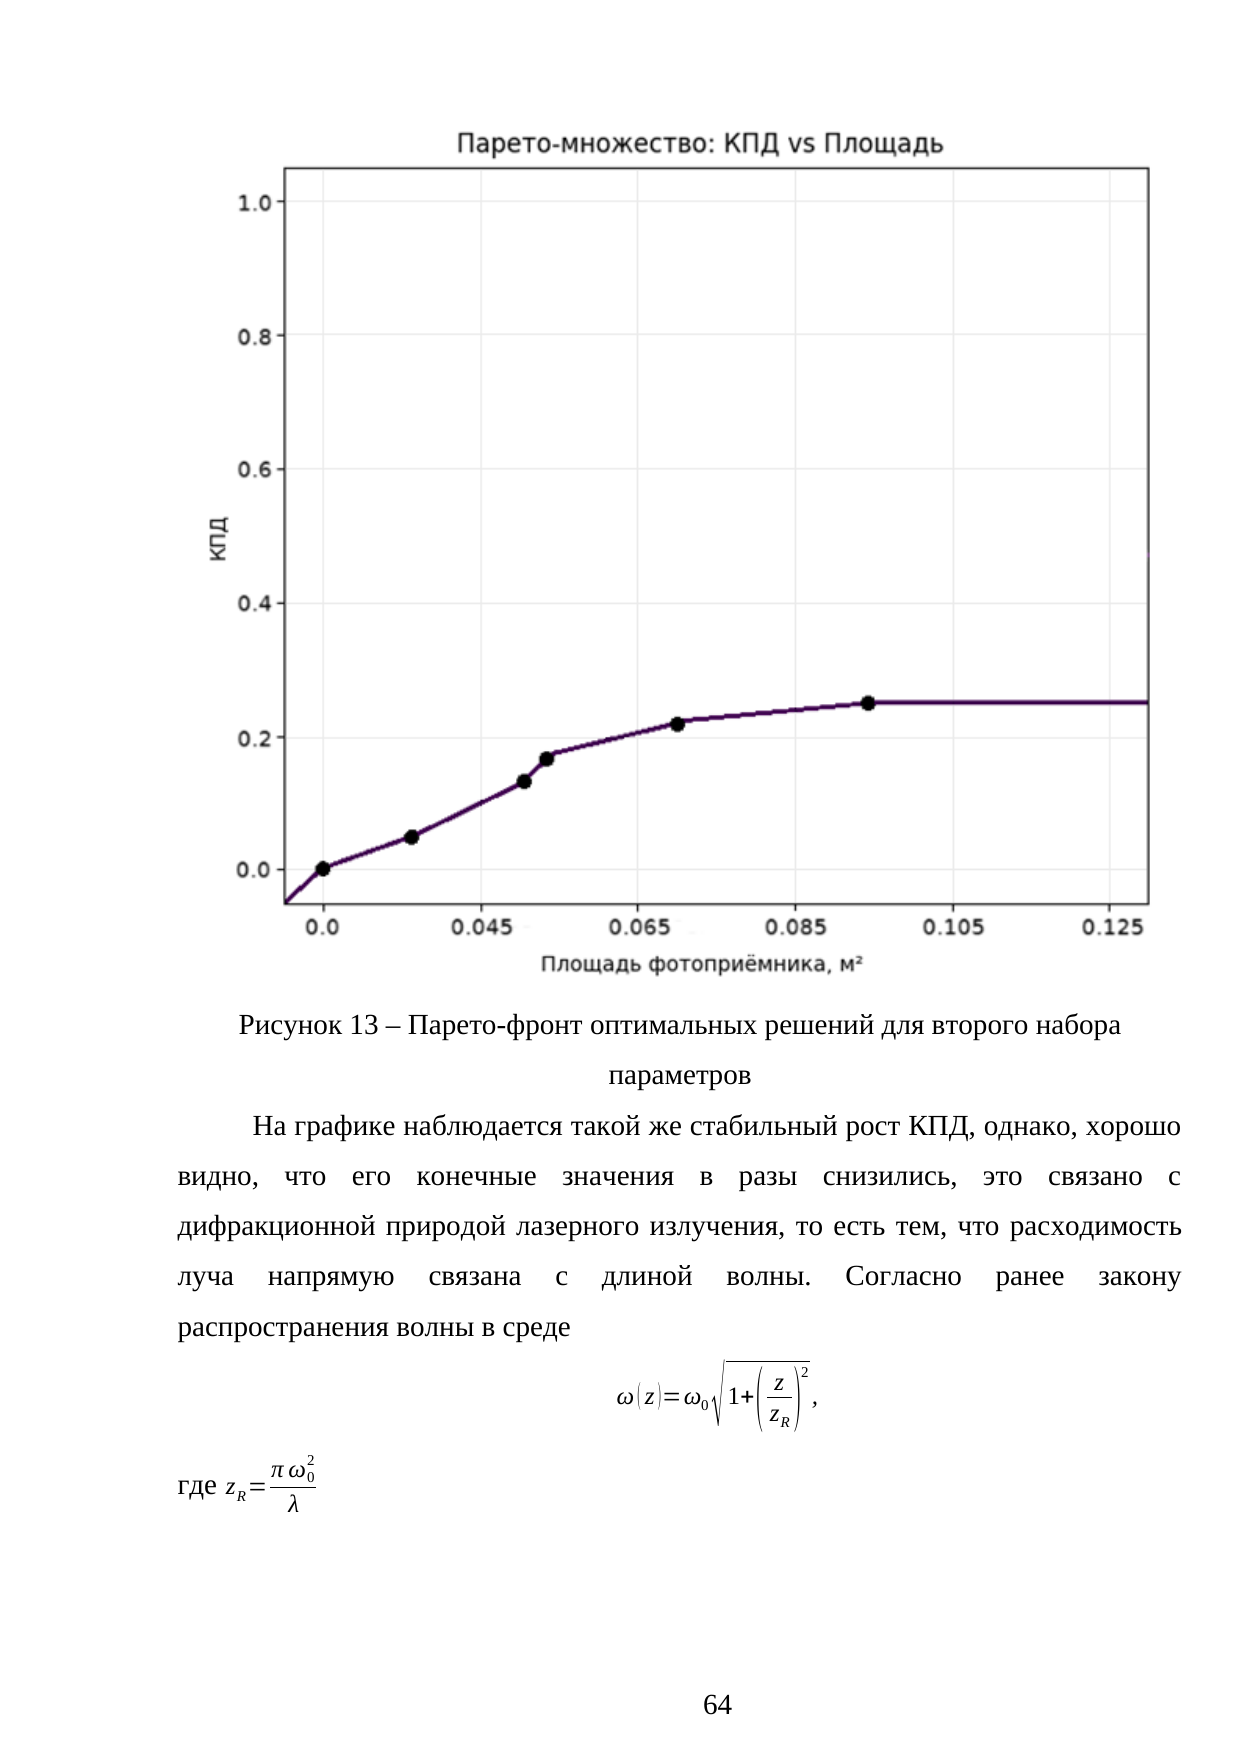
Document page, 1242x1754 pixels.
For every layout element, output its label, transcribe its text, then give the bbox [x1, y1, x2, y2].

picture [185, 88, 1175, 991]
text где [177, 1451, 1183, 1517]
text Рисунок 13 – Парето-фронт оптимальных решений для второго набора параметров [177, 1007, 1183, 1091]
text На графике наблюдается такой же стабильный рост КПД, однако, хорошо видно, что его конечные значения в разы снизились, это связано с дифракционной природой лазерного излучения, то есть тем, что расходимость луча напрямую связана с длиной волны. Согласно ранее закону распространения волны в среде [177, 1108, 1183, 1342]
